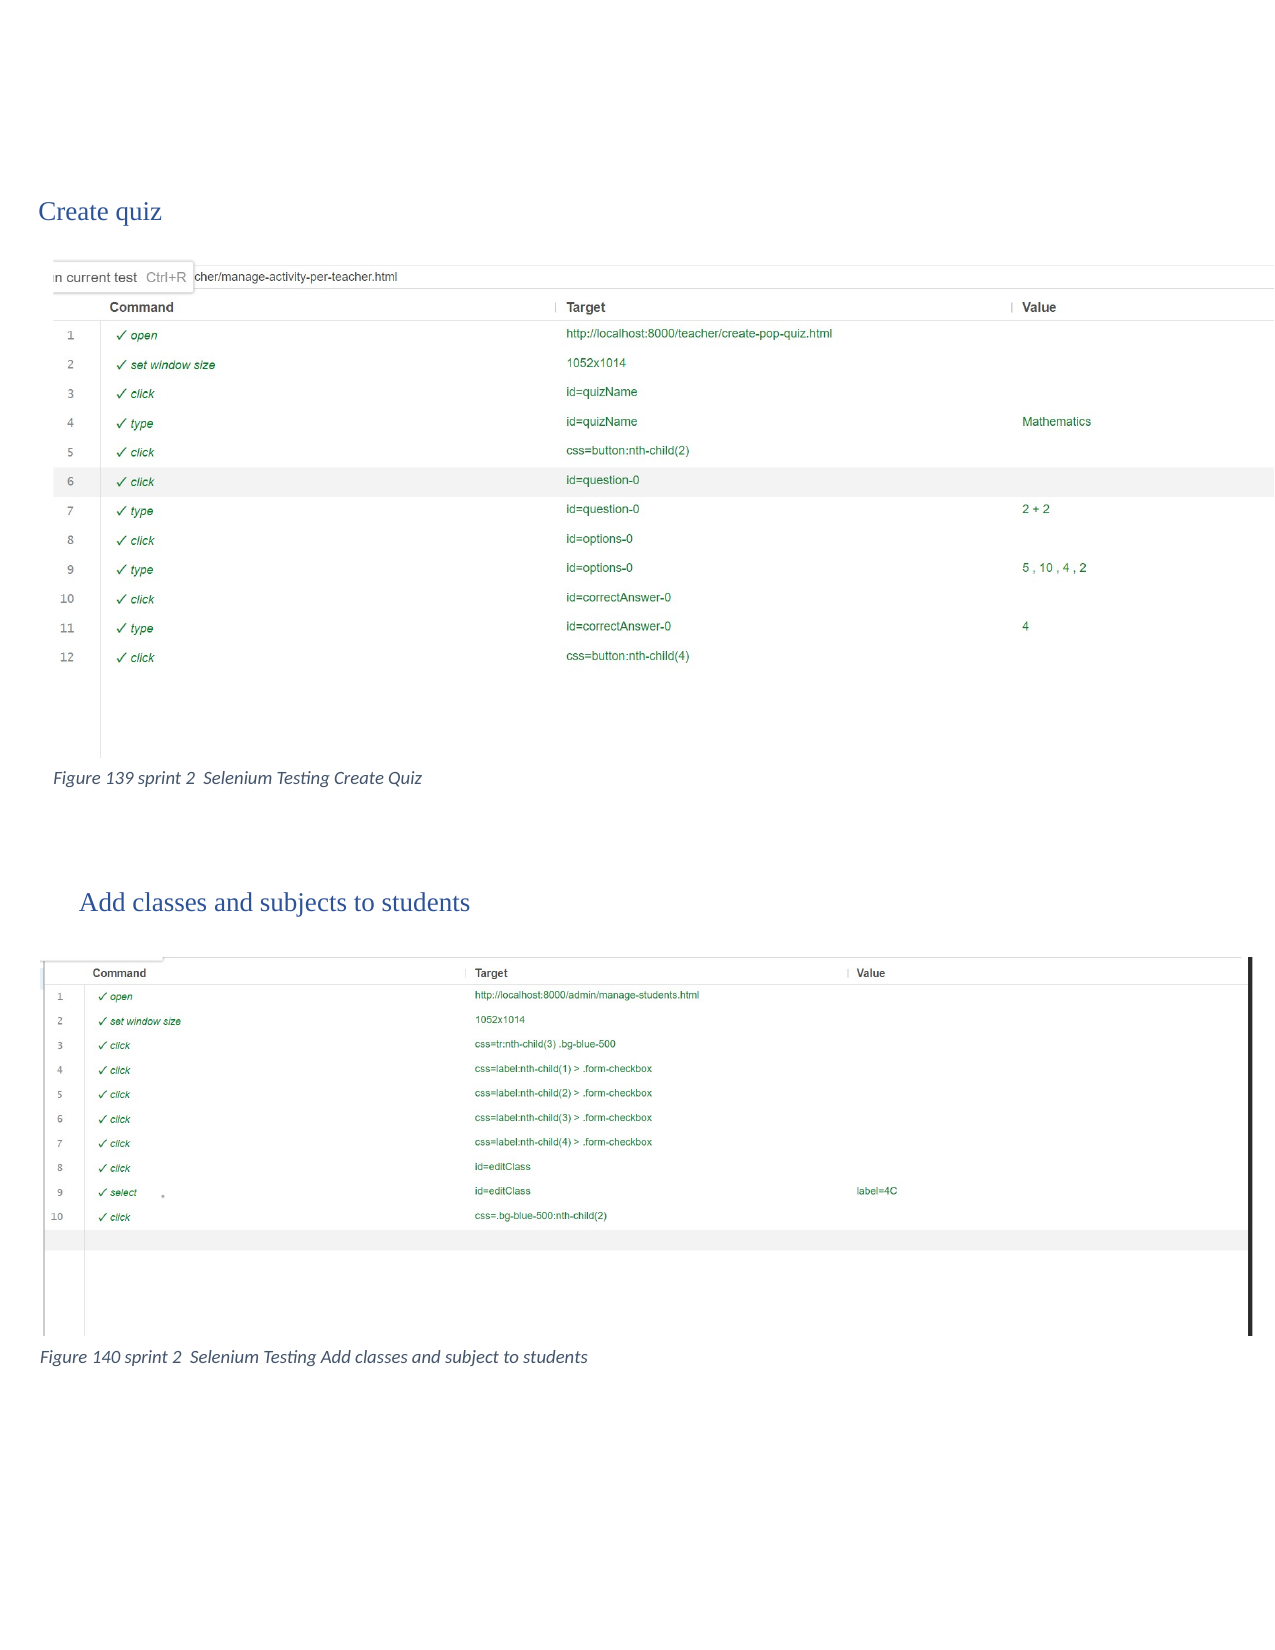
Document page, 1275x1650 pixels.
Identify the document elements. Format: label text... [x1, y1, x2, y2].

subtitle Add classes and subjects to students [4, 886, 1275, 917]
picture [53, 259, 1274, 758]
subtitle Create quiz [4, 195, 1275, 226]
picture [39, 957, 1253, 1336]
